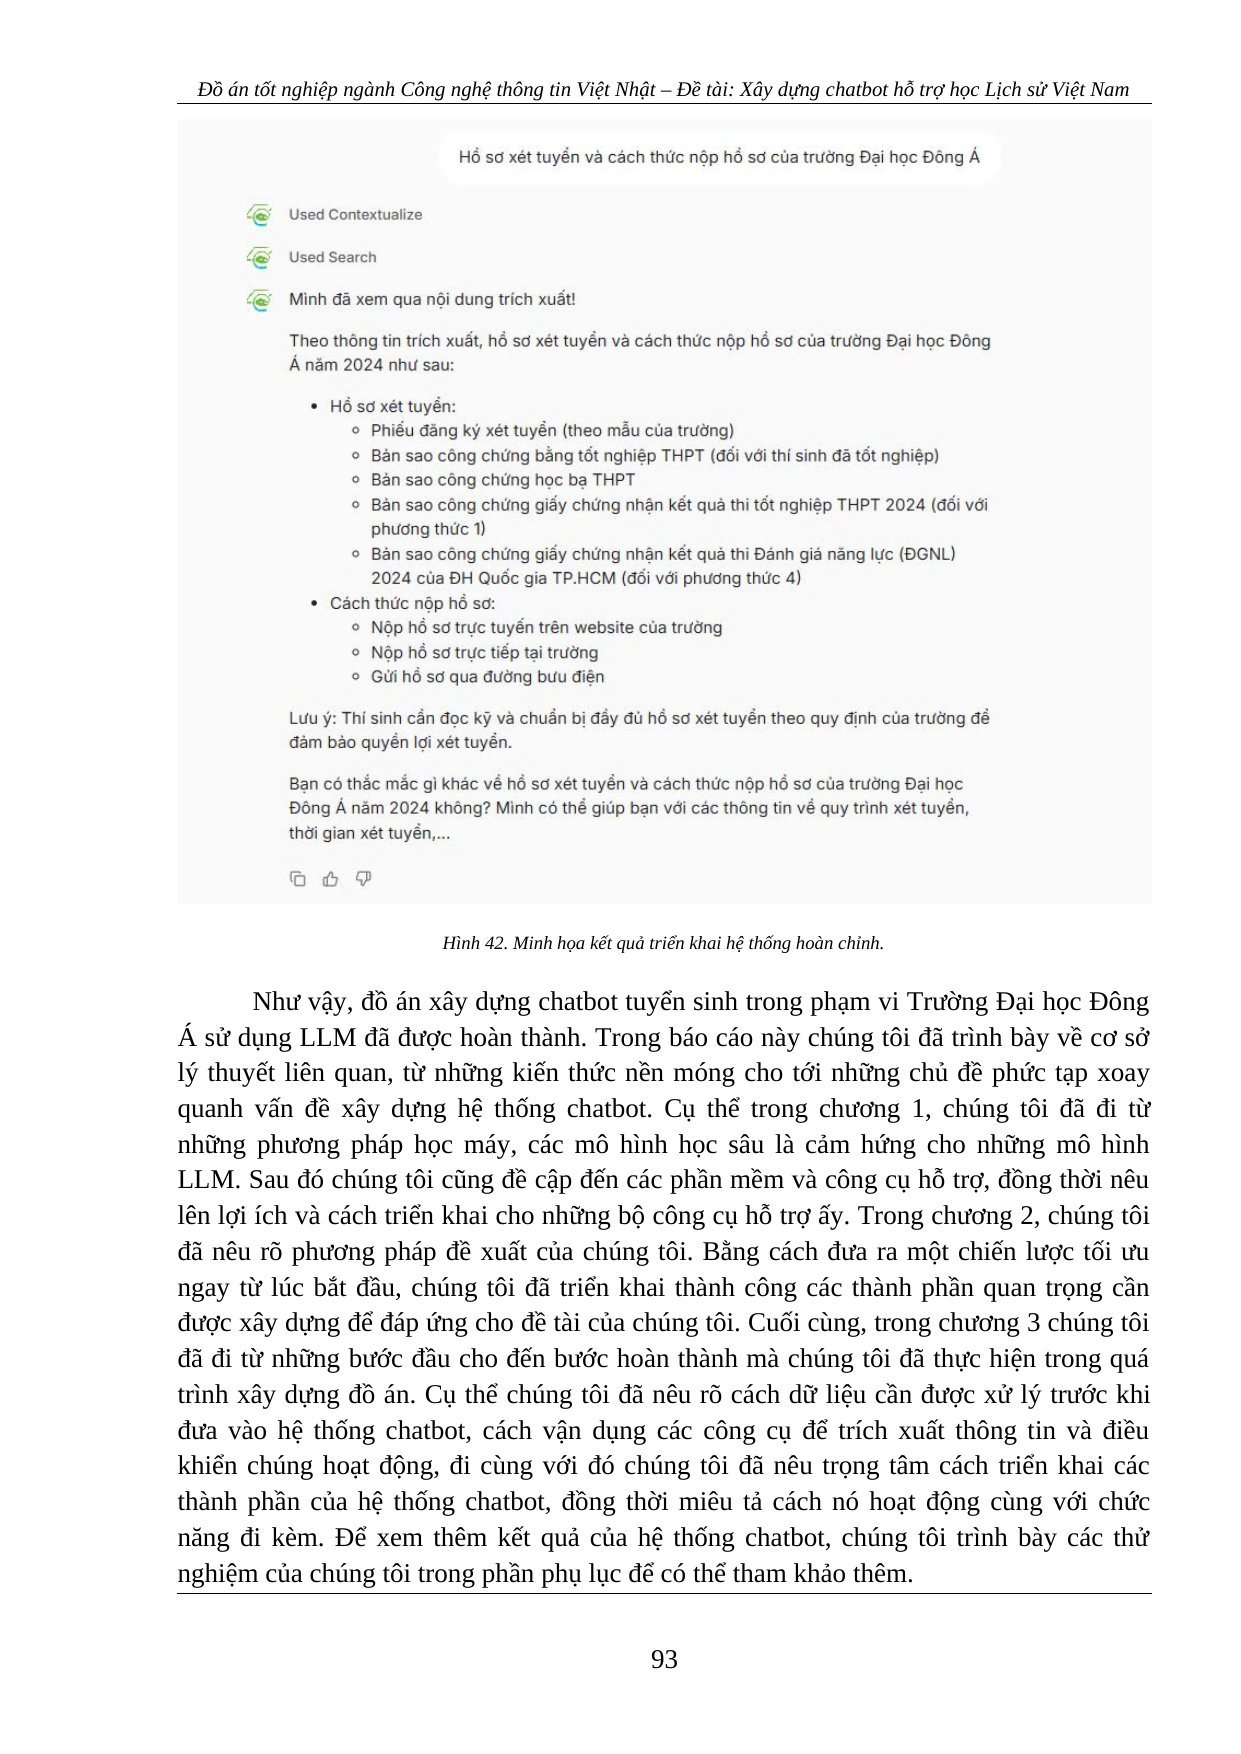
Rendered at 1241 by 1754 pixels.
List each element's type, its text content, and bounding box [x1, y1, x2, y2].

text Như vậy, đồ án xây dựng chatbot tuyển sinh trong phạm vi Trường Đại học Đông Á sử dụng LLM đã được hoàn thành. Trong báo cáo này chúng tôi đã trình bày về cơ sở lý thuyết liên quan, từ những kiến thức nền móng cho tới những chủ đề phức tạp xoay quanh vấn đề xây dựng hệ thống chatbot. Cụ thể trong chương 1, chúng tôi đã đi từ những phương pháp học máy, các mô hình học sâu là cảm hứng cho những mô hình LLM. Sau đó chúng tôi cũng đề cập đến các phần mềm và công cụ hỗ trợ, đồng thời nêu lên lợi ích và cách triển khai cho những bộ công cụ hỗ trợ ấy. Trong chương 2, chúng tôi đã nêu rõ phương pháp đề xuất của chúng tôi. Bằng cách đưa ra một chiến lược tối ưu ngay từ lúc bắt đầu, chúng tôi đã triển khai thành công các thành phần quan trọng cần được xây dựng để đáp ứng cho đề tài của chúng tôi. Cuối cùng, trong chương 3 chúng tôi đã đi từ những bước đầu cho đến bước hoàn thành mà chúng tôi đã thực hiện trong quá trình xây dựng đồ án. Cụ thể chúng tôi đã nêu rõ cách dữ liệu cần được xử lý trước khi đưa vào hệ thống chatbot, cách vận dụng các công cụ để trích xuất thông tin và điều khiển chúng hoạt động, đi cùng với đó chúng tôi đã nêu trọng tâm cách triển khai các thành phần của hệ thống chatbot, đồng thời miêu tả cách nó hoạt động cùng với chức năng đi kèm. Để xem thêm kết quả của hệ thống chatbot, chúng tôi trình bày các thử nghiệm của chúng tôi trong phần phụ lục để có thể tham khảo thêm. [177, 985, 1152, 1588]
picture [177, 119, 1152, 904]
